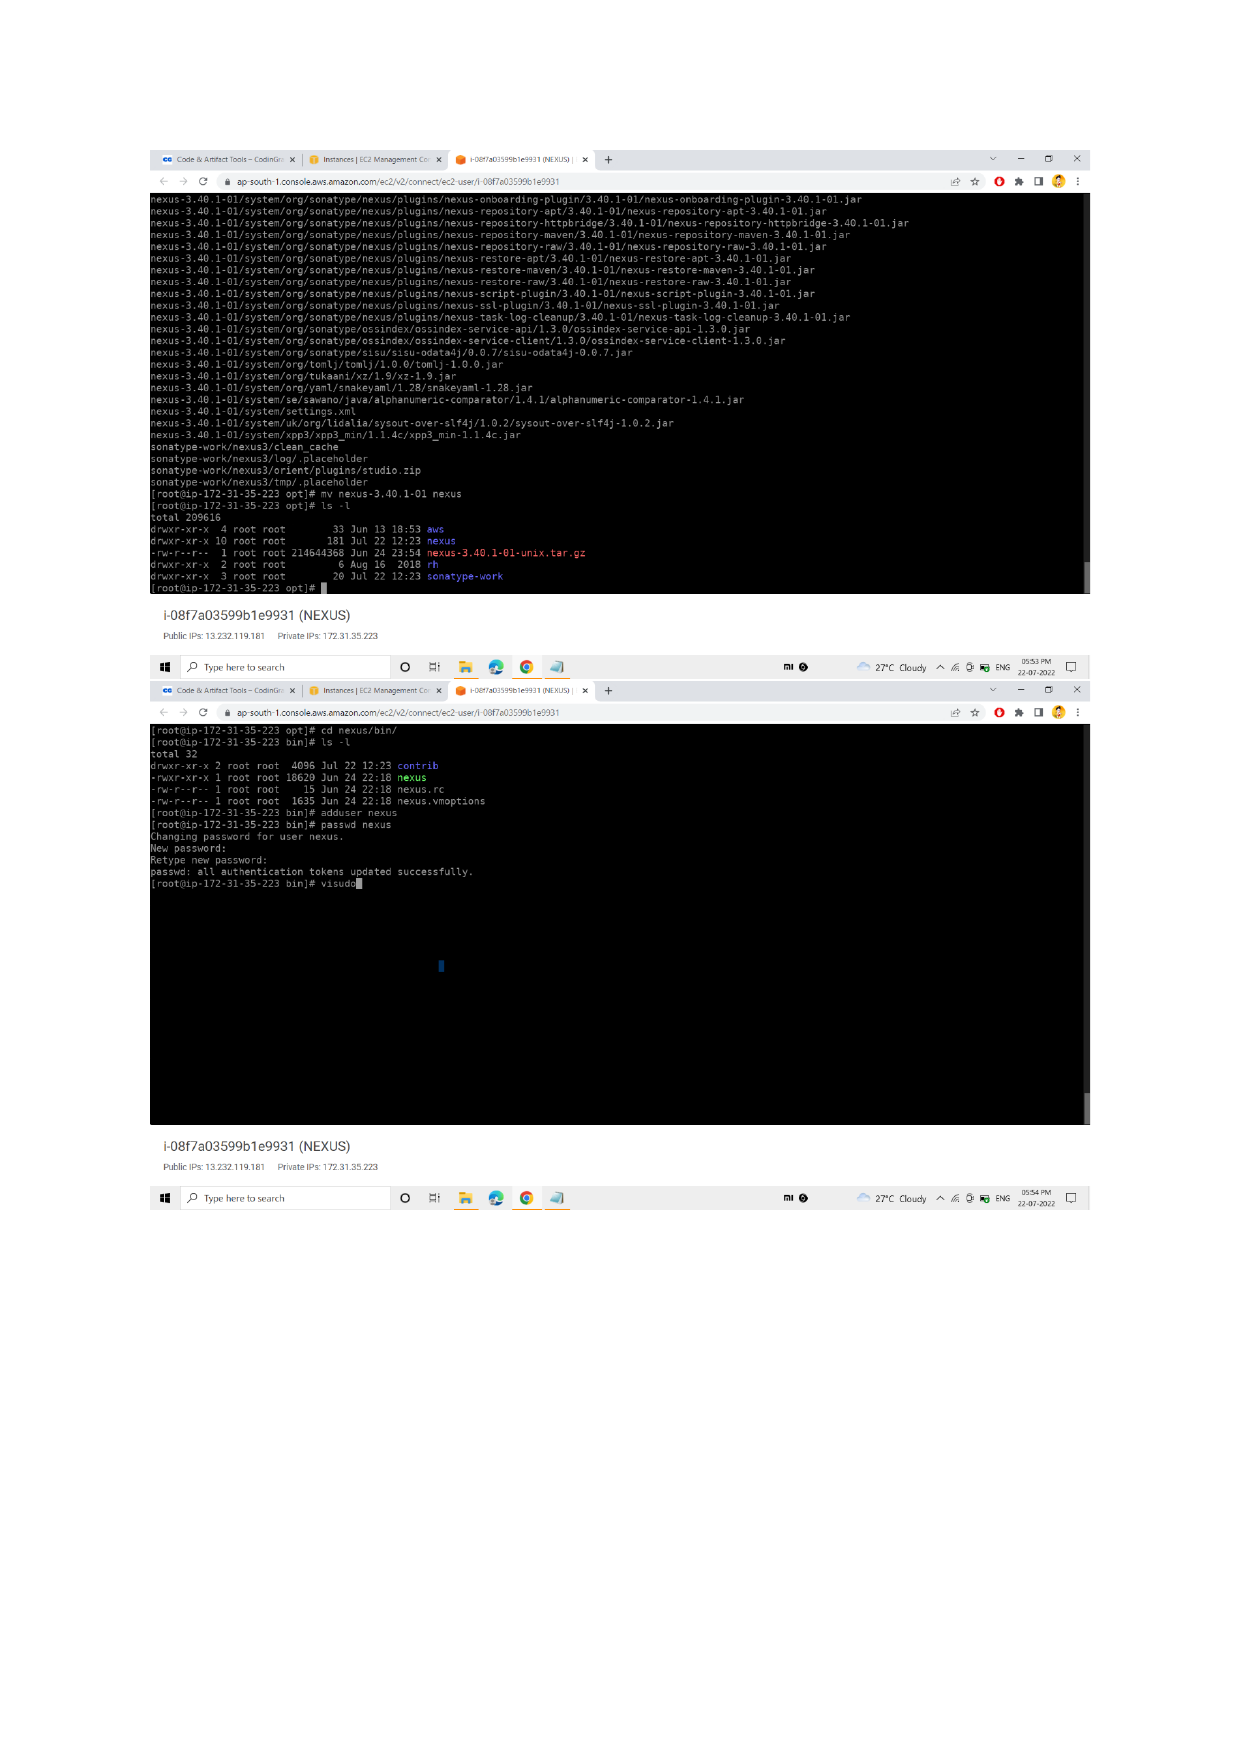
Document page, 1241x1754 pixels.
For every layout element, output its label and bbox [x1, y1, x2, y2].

picture [150, 681, 1091, 1210]
picture [150, 150, 1091, 679]
